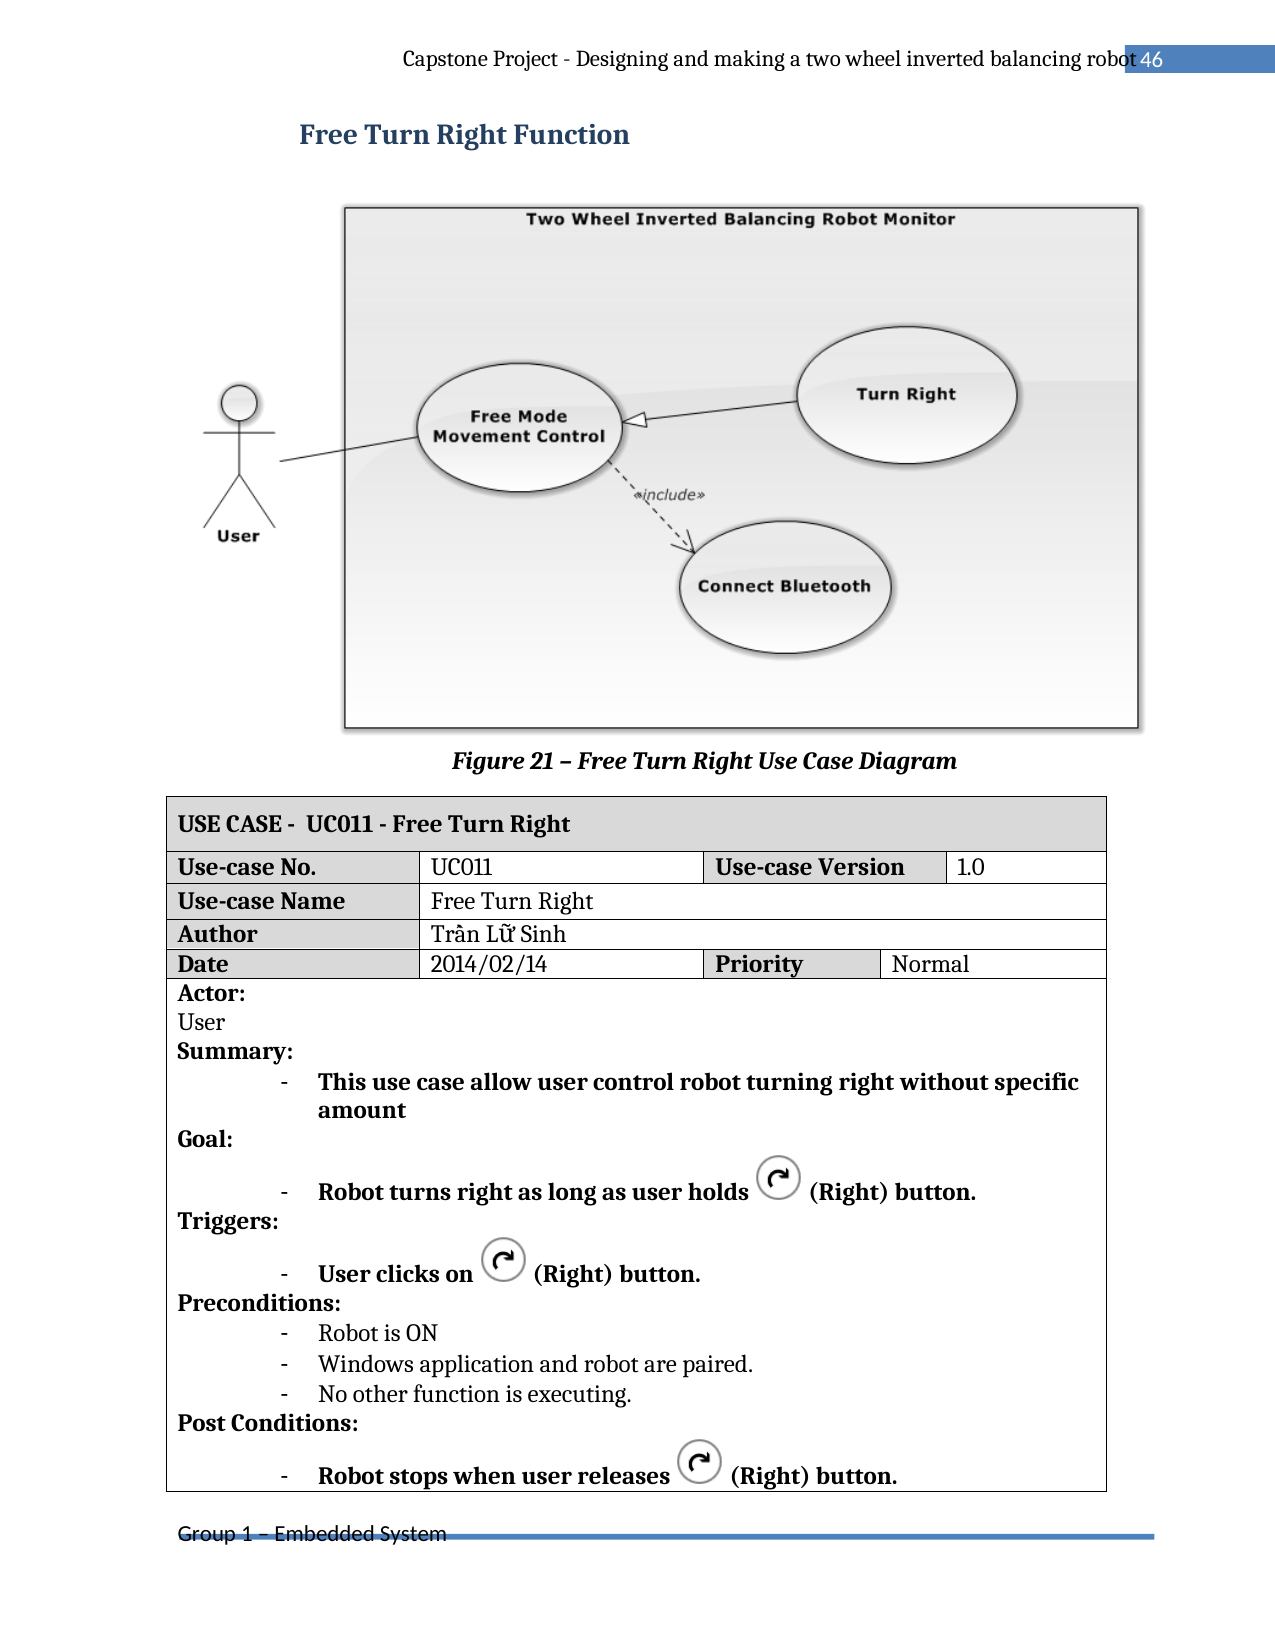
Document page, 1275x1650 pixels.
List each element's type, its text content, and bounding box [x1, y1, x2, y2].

table_header USE CASE - UC011 - Free Turn Right [167, 797, 1106, 851]
text Figure 21 – Free Turn Right Use Case Diagram [252, 747, 1157, 775]
table_cell Use-case Name [167, 884, 419, 919]
table_cell Use-case Version [704, 852, 946, 883]
table_cell Normal [881, 950, 1106, 978]
table_cell Author [167, 920, 419, 948]
table_cell Trần Lữ Sinh [420, 920, 1106, 948]
picture [676, 1437, 724, 1485]
picture [479, 1235, 528, 1283]
table_cell Free Turn Right [420, 884, 1106, 919]
picture [177, 156, 1157, 747]
table_cell 1.0 [947, 852, 1106, 883]
table_cell Date [167, 950, 419, 978]
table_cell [167, 979, 1106, 1491]
picture [754, 1153, 803, 1201]
table_cell 2014/02/14 [420, 950, 703, 978]
table_cell Priority [704, 950, 880, 978]
table_cell Use-case No. [167, 852, 419, 883]
table_cell UC011 [420, 852, 703, 883]
subtitle Free Turn Right Function [299, 118, 1157, 152]
